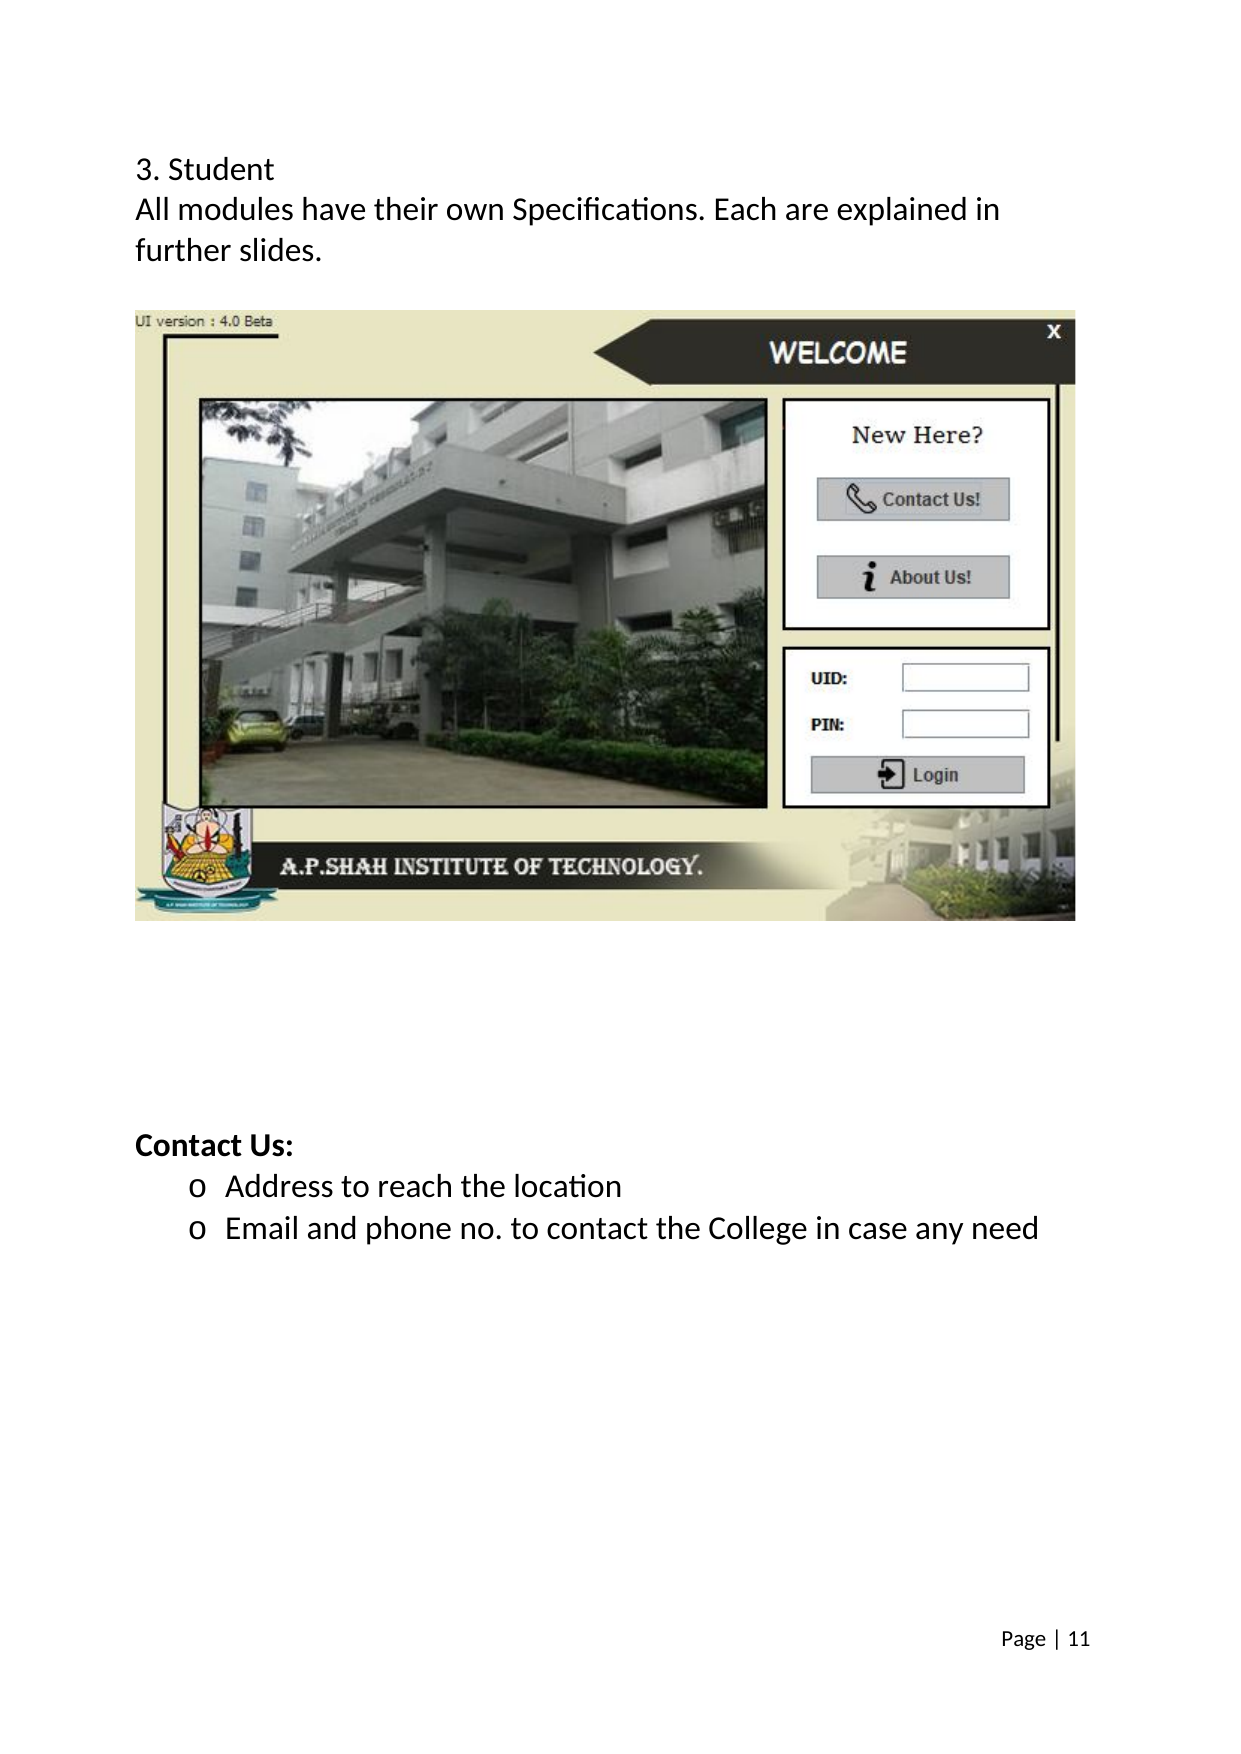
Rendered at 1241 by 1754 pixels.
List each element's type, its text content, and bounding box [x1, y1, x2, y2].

list Email and phone no. to contact the College in case any need [187, 1207, 1095, 1250]
text 3. Student [135, 148, 1095, 188]
text Contact Us: [135, 1124, 1095, 1165]
list Address to reach the location [187, 1165, 1095, 1207]
picture [135, 310, 1076, 921]
text All modules have their own Specifications. Each are explained in further slides. [135, 188, 1095, 270]
